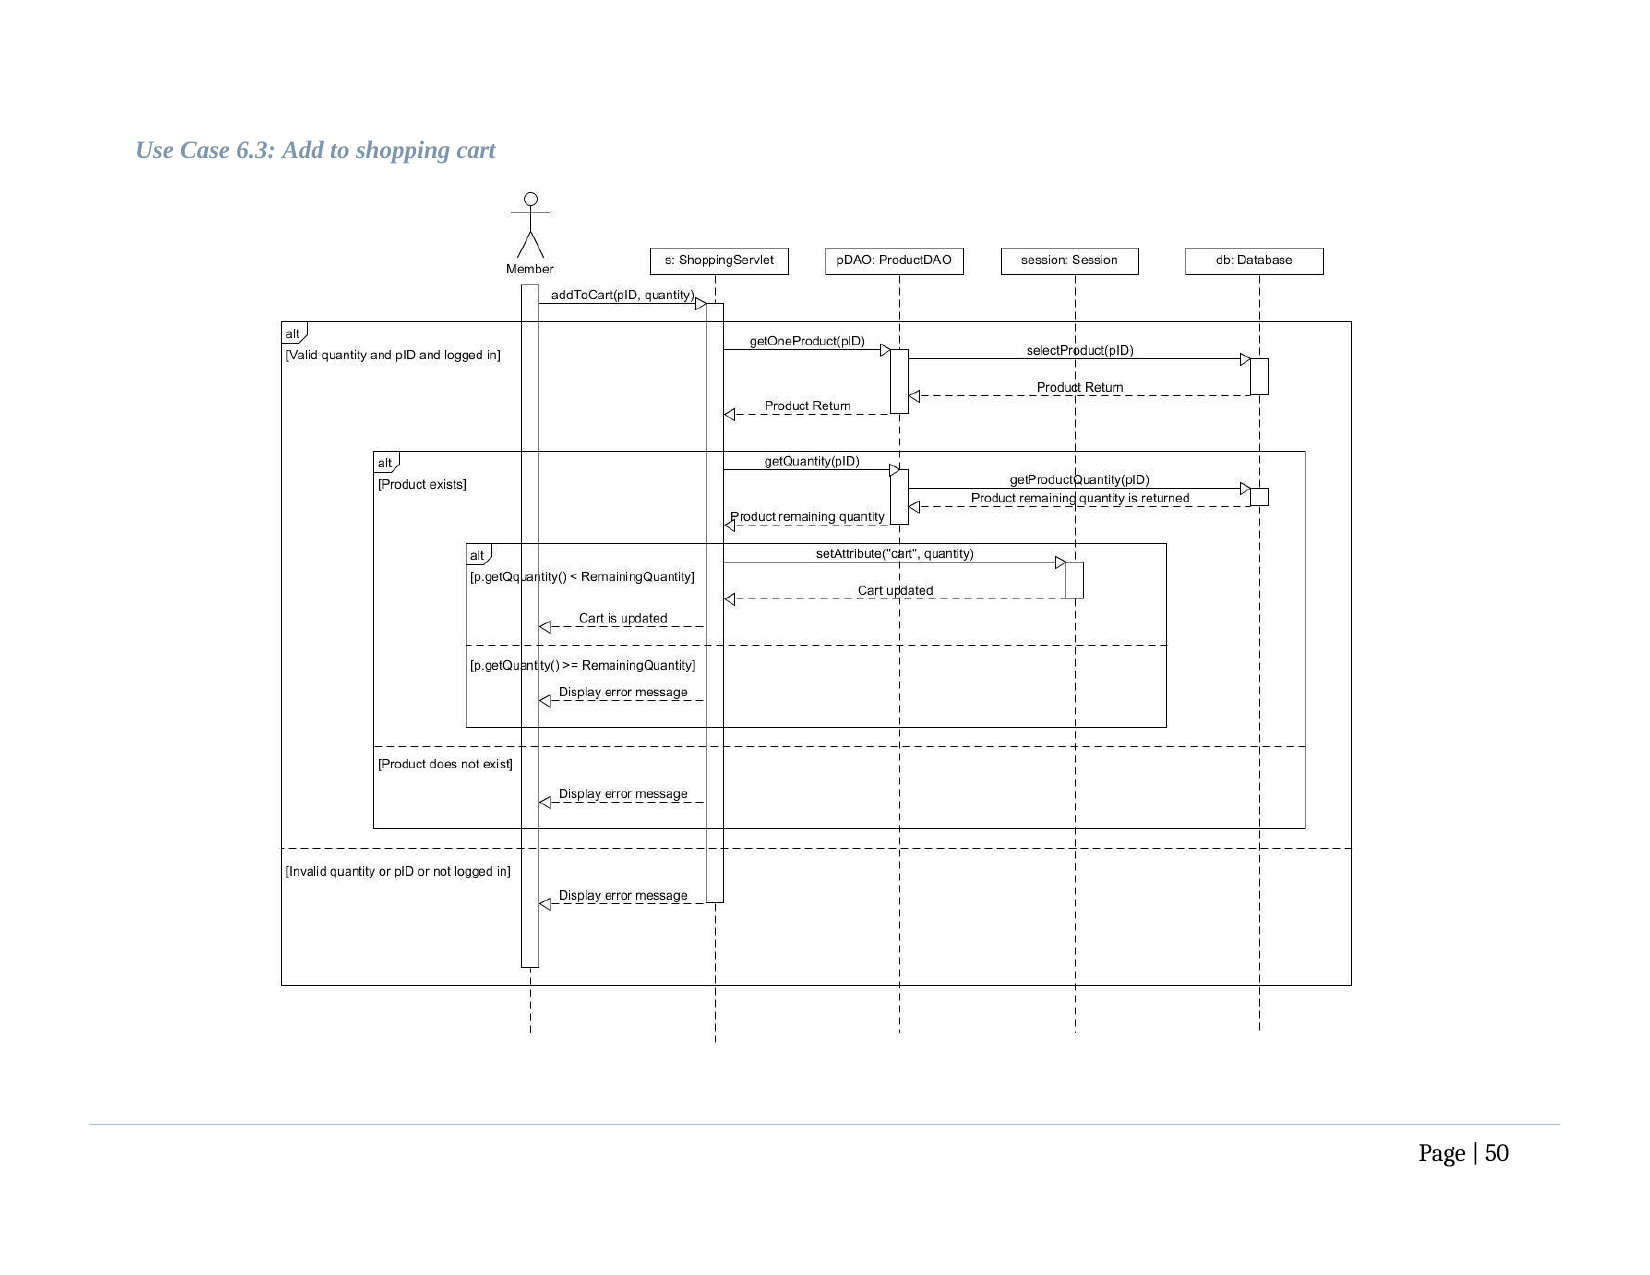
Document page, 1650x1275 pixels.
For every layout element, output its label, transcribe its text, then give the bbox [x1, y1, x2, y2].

text Use Case 6.3: Add to shopping cart [135, 135, 1508, 164]
picture [275, 188, 1353, 1045]
